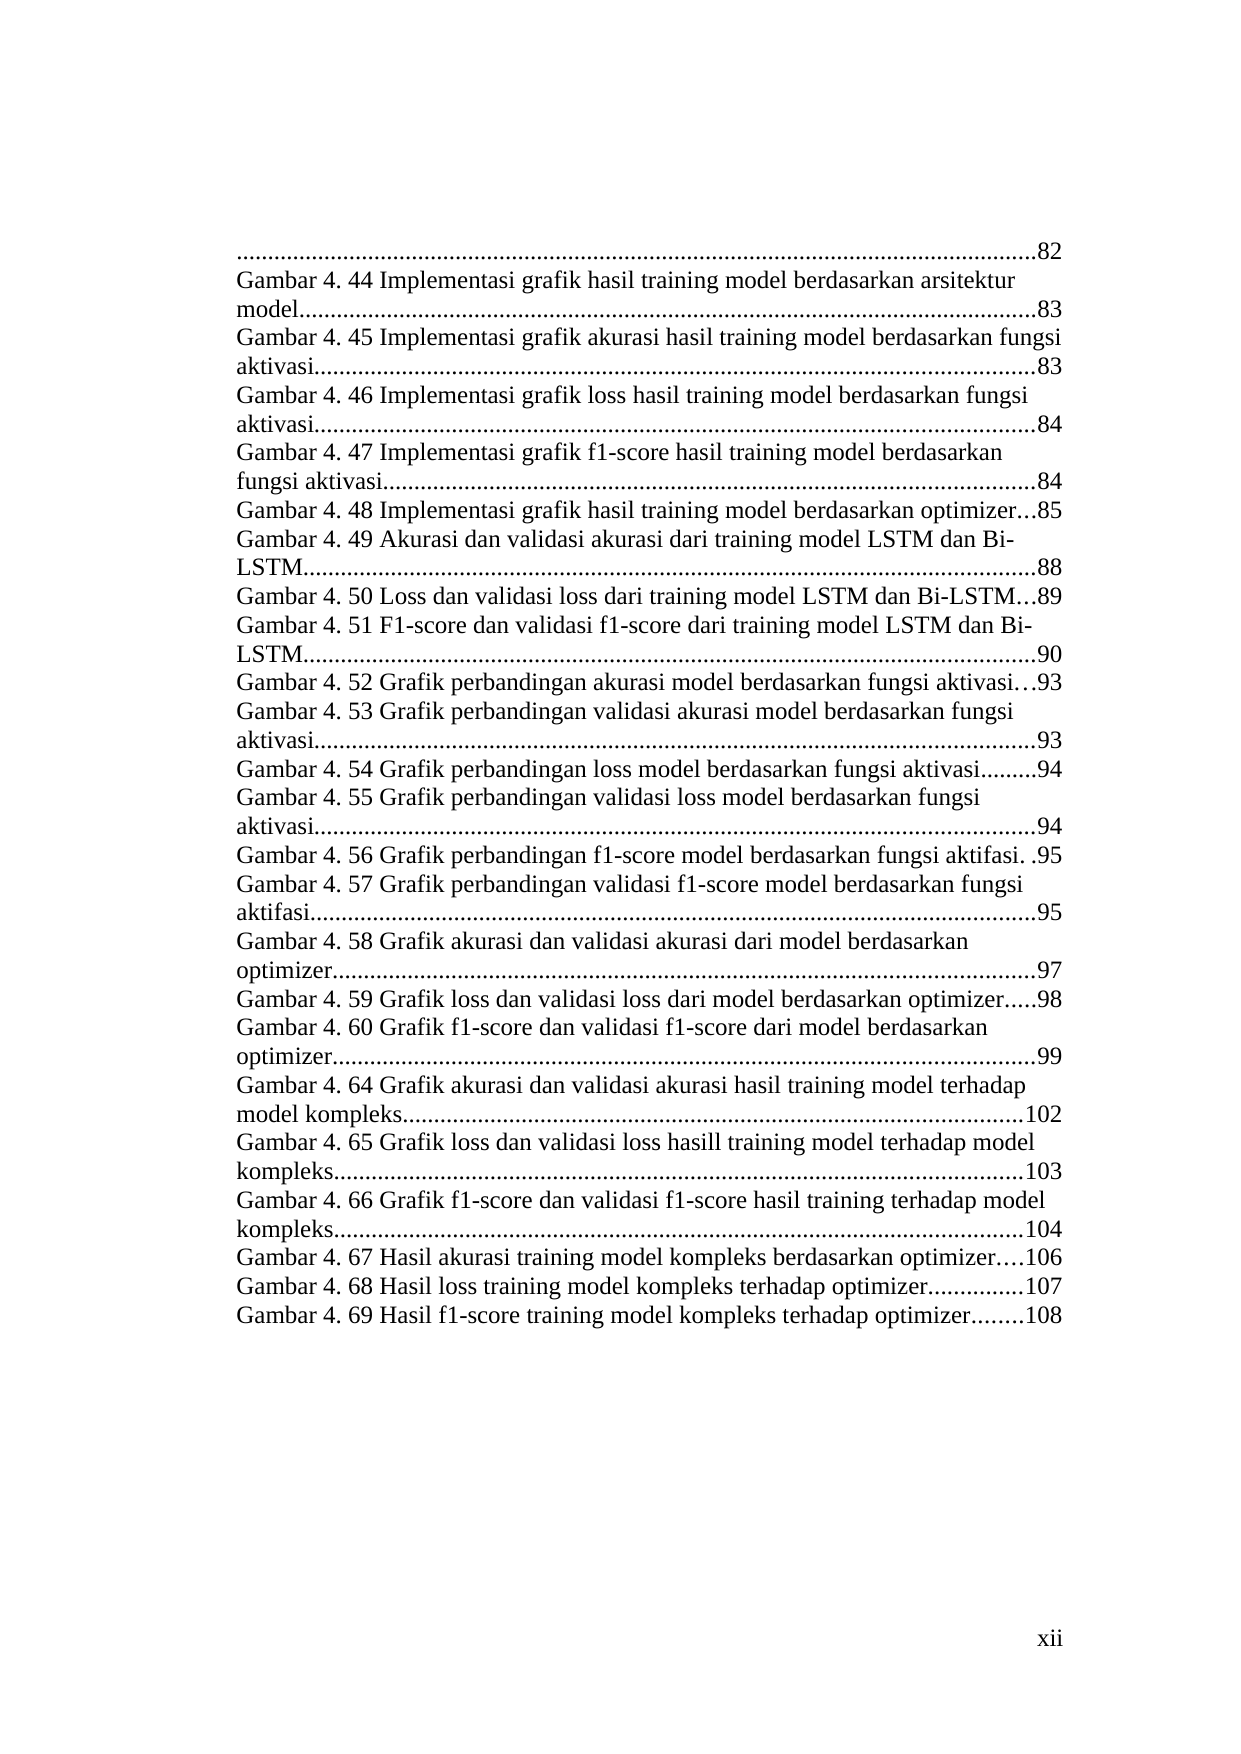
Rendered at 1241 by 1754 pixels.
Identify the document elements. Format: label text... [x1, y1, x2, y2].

text Gambar 4. 59 Grafik loss dan validasi loss dari model berdasarkan optimizer 98 [236, 984, 1063, 1012]
text Gambar 4. 51 F1-score dan validasi f1-score dari training model LSTM dan Bi-LSTM 90 [236, 610, 1063, 667]
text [236, 236, 1063, 265]
text Gambar 4. 57 Grafik perbandingan validasi f1-score model berdasarkan fungsi aktifasi 95 [236, 869, 1063, 926]
text Gambar 4. 64 Grafik akurasi dan validasi akurasi hasil training model terhadap model kompleks 102 [236, 1070, 1063, 1127]
text Gambar 4. 50 Loss dan validasi loss dari training model LSTM dan Bi-LSTM 89 [236, 581, 1063, 610]
text Gambar 4. 54 Grafik perbandingan loss model berdasarkan fungsi aktivasi 94 [236, 754, 1063, 782]
text Gambar 4. 60 Grafik f1-score dan validasi f1-score dari model berdasarkan optimizer 99 [236, 1012, 1063, 1070]
text Gambar 4. 49 Akurasi dan validasi akurasi dari training model LSTM dan Bi-LSTM 88 [236, 524, 1063, 581]
text Gambar 4. 68 Hasil loss training model kompleks terhadap optimizer 107 [236, 1271, 1063, 1300]
text Gambar 4. 47 Implementasi grafik f1-score hasil training model berdasarkan fungsi aktivasi 84 [236, 437, 1063, 495]
text Gambar 4. 52 Grafik perbandingan akurasi model berdasarkan fungsi aktivasi 93 [236, 667, 1063, 696]
text Gambar 4. 44 Implementasi grafik hasil training model berdasarkan arsitektur model 83 [236, 265, 1063, 322]
text Gambar 4. 45 Implementasi grafik akurasi hasil training model berdasarkan fungsi aktivasi 83 [236, 322, 1063, 380]
text Gambar 4. 46 Implementasi grafik loss hasil training model berdasarkan fungsi aktivasi 84 [236, 380, 1063, 437]
text Gambar 4. 56 Grafik perbandingan f1-score model berdasarkan fungsi aktifasi 95 [236, 840, 1063, 869]
text Gambar 4. 67 Hasil akurasi training model kompleks berdasarkan optimizer 106 [236, 1242, 1063, 1271]
text Gambar 4. 58 Grafik akurasi dan validasi akurasi dari model berdasarkan optimizer 97 [236, 926, 1063, 984]
text Gambar 4. 53 Grafik perbandingan validasi akurasi model berdasarkan fungsi aktivasi 93 [236, 696, 1063, 754]
text Gambar 4. 48 Implementasi grafik hasil training model berdasarkan optimizer 85 [236, 495, 1063, 524]
text Gambar 4. 65 Grafik loss dan validasi loss hasill training model terhadap model kompleks 103 [236, 1127, 1063, 1185]
text Gambar 4. 66 Grafik f1-score dan validasi f1-score hasil training terhadap model kompleks 104 [236, 1185, 1063, 1242]
text Gambar 4. 55 Grafik perbandingan validasi loss model berdasarkan fungsi aktivasi 94 [236, 782, 1063, 840]
text Gambar 4. 69 Hasil f1-score training model kompleks terhadap optimizer 108 [236, 1300, 1063, 1329]
